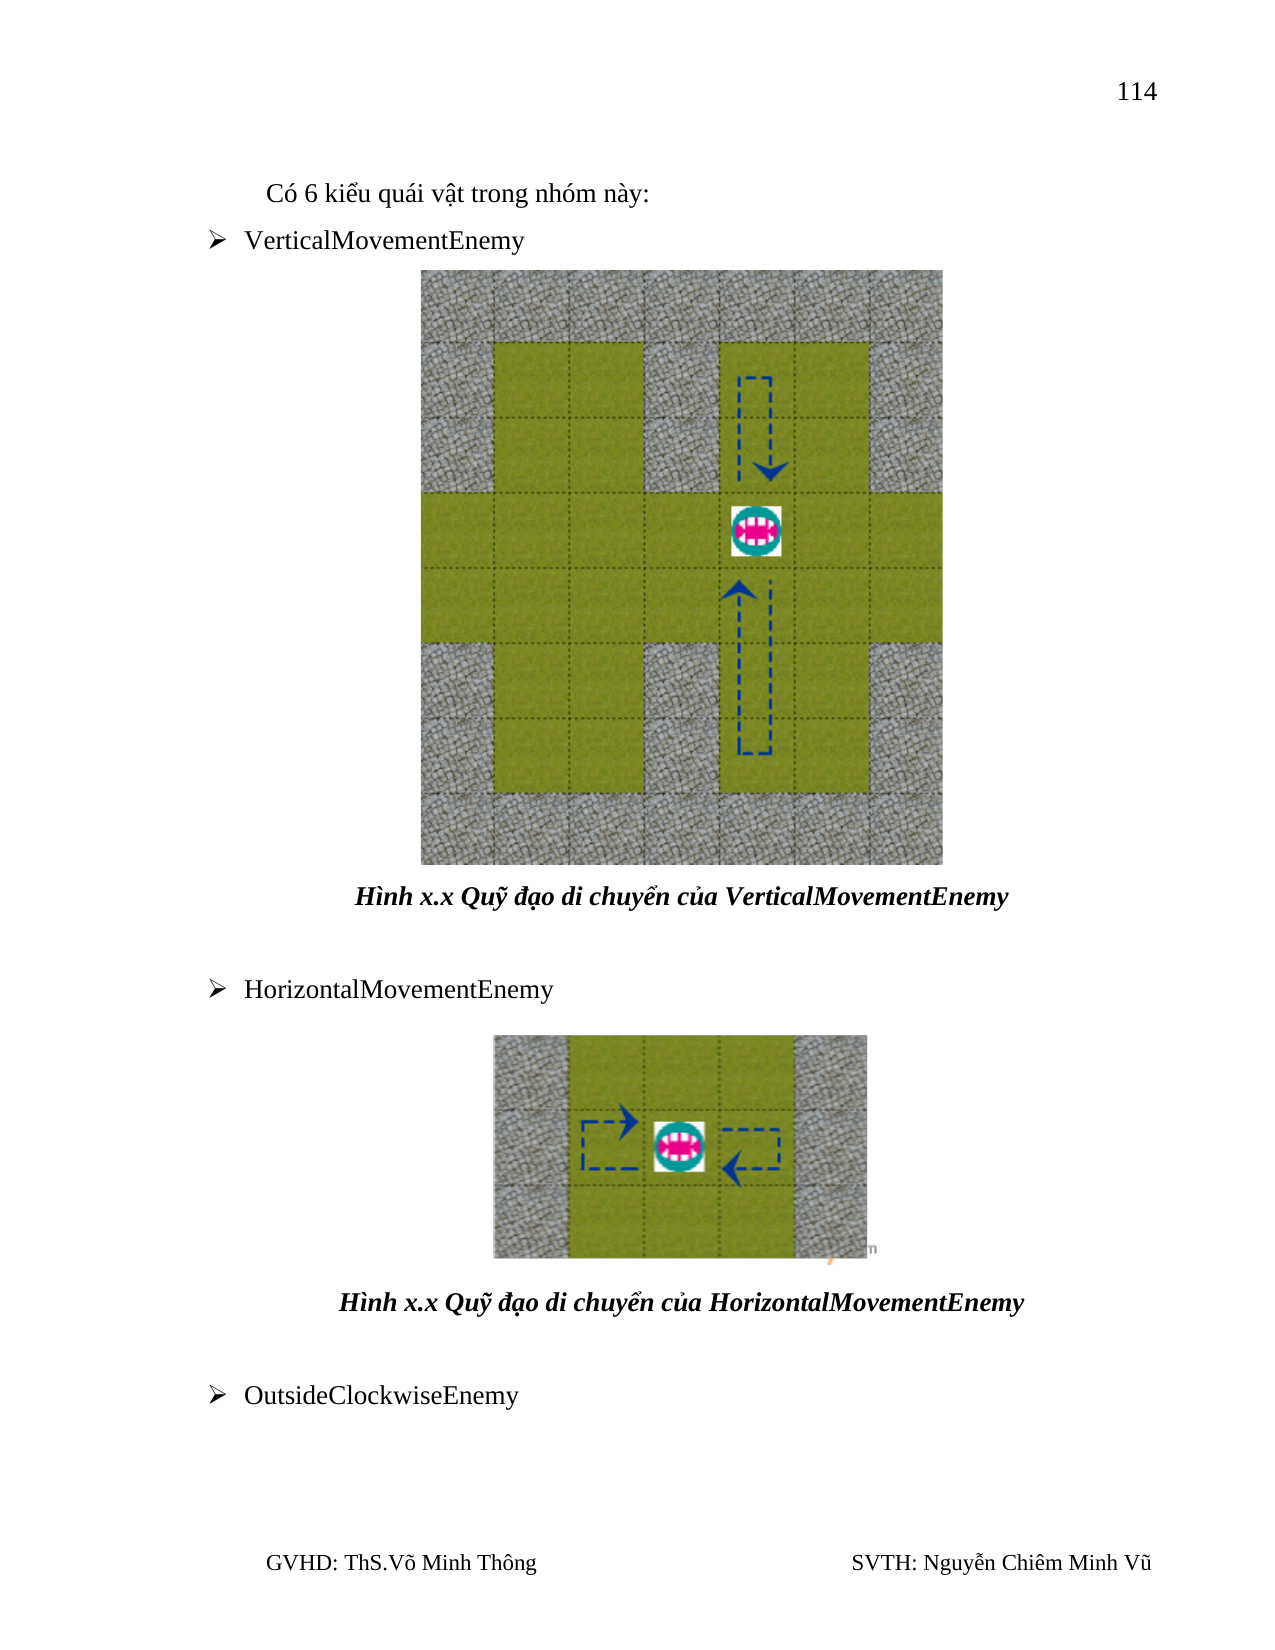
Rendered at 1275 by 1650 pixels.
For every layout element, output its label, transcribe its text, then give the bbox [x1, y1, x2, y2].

subtitle Hình x.x Quỹ đạo di chuyển của HorizontalMovementEnemy [207, 1286, 1157, 1317]
picture [478, 1020, 886, 1271]
picture [420, 270, 943, 865]
text Có 6 kiểu quái vật trong nhóm này: [207, 177, 1157, 208]
text OutsideClockwiseEnemy [207, 1379, 1157, 1410]
subtitle Hình x.x Quỹ đạo di chuyển của VerticalMovementEnemy [207, 880, 1157, 911]
text VerticalMovementEnemy [207, 224, 1157, 255]
text HorizontalMovementEnemy [207, 973, 1157, 1005]
